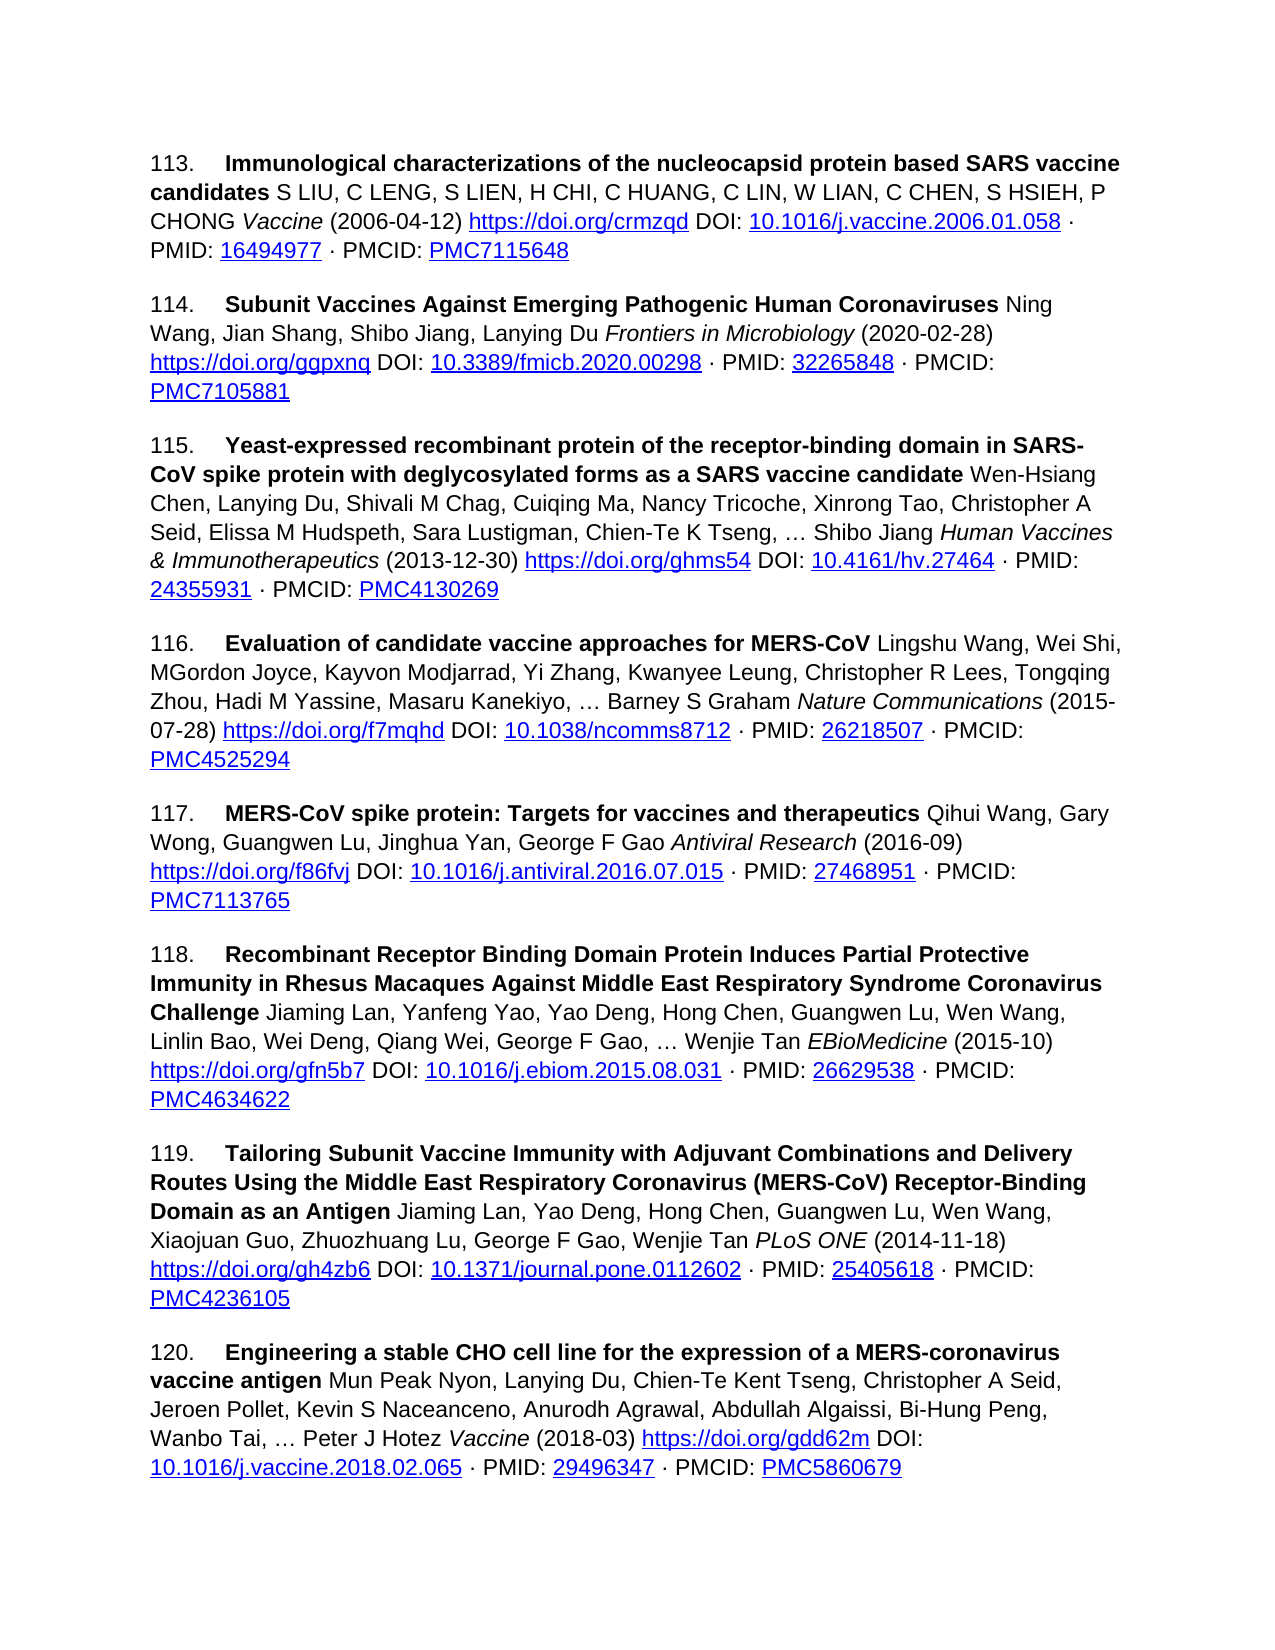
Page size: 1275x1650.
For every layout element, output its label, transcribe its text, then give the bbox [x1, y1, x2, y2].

text 115. Yeast-expressed recombinant protein of the receptor-binding domain in SARS-CoV spike protein with deglycosylated forms as a SARS vaccine candidate Wen-Hsiang Chen, Lanying Du, Shivali M Chag, Cuiqing Ma, Nancy Tricoche, Xinrong Tao, Christopher A Seid, Elissa M Hudspeth, Sara Lustigman, Chien-Te K Tseng, … Shibo Jiang Human Vaccines & Immunotherapeutics (2013-12-30) https://doi.org/ghms54 DOI: 10.4161/hv.27464 · PMID: 24355931 · PMCID: PMC4130269 [150, 432, 1125, 603]
text 118. Recombinant Receptor Binding Domain Protein Induces Partial Protective Immunity in Rhesus Macaques Against Middle East Respiratory Syndrome Coronavirus Challenge Jiaming Lan, Yanfeng Yao, Yao Deng, Hong Chen, Guangwen Lu, Wen Wang, Linlin Bao, Wei Deng, Qiang Wei, George F Gao, … Wenjie Tan EBioMedicine (2015-10) https://doi.org/gfn5b7 DOI: 10.1016/j.ebiom.2015.08.031 · PMID: 26629538 · PMCID: PMC4634622 [150, 941, 1125, 1112]
text 114. Subunit Vaccines Against Emerging Pathogenic Human Coronaviruses Ning Wang, Jian Shang, Shibo Jiang, Lanying Du Frontiers in Microbiology (2020-02-28) https://doi.org/ggpxnq DOI: 10.3389/fmicb.2020.00298 · PMID: 32265848 · PMCID: PMC7105881 [150, 291, 1125, 404]
text 119. Tailoring Subunit Vaccine Immunity with Adjuvant Combinations and Delivery Routes Using the Middle East Respiratory Coronavirus (MERS-CoV) Receptor-Binding Domain as an Antigen Jiaming Lan, Yao Deng, Hong Chen, Guangwen Lu, Wen Wang, Xiaojuan Guo, Zhuozhuang Lu, George F Gao, Wenjie Tan PLoS ONE (2014-11-18) https://doi.org/gh4zb6 DOI: 10.1371/journal.pone.0112602 · PMID: 25405618 · PMCID: PMC4236105 [150, 1140, 1125, 1311]
text 120. Engineering a stable CHO cell line for the expression of a MERS-coronavirus vaccine antigen Mun Peak Nyon, Lanying Du, Chien-Te Kent Tseng, Christopher A Seid, Jeroen Pollet, Kevin S Naceanceno, Anurodh Agrawal, Abdullah Algaissi, Bi-Hung Peng, Wanbo Tai, … Peter J Hotez Vaccine (2018-03) https://doi.org/gdd62m DOI: 10.1016/j.vaccine.2018.02.065 · PMID: 29496347 · PMCID: PMC5860679 [150, 1338, 1125, 1481]
text 113. Immunological characterizations of the nucleocapsid protein based SARS vaccine candidates S LIU, C LENG, S LIEN, H CHI, C HUANG, C LIN, W LIAN, C CHEN, S HSIEH, P CHONG Vaccine (2006-04-12) https://doi.org/crmzqd DOI: 10.1016/j.vaccine.2006.01.058 · PMID: 16494977 · PMCID: PMC7115648 [150, 150, 1125, 263]
text 116. Evaluation of candidate vaccine approaches for MERS-CoV Lingshu Wang, Wei Shi, MGordon Joyce, Kayvon Modjarrad, Yi Zhang, Kwanyee Leung, Christopher R Lees, Tongqing Zhou, Hadi M Yassine, Masaru Kanekiyo, … Barney S Graham Nature Communications (2015-07-28) https://doi.org/f7mqhd DOI: 10.1038/ncomms8712 · PMID: 26218507 · PMCID: PMC4525294 [150, 630, 1125, 773]
text 117. MERS-CoV spike protein: Targets for vaccines and therapeutics Qihui Wang, Gary Wong, Guangwen Lu, Jinghua Yan, George F Gao Antiviral Research (2016-09) https://doi.org/f86fvj DOI: 10.1016/j.antiviral.2016.07.015 · PMID: 27468951 · PMCID: PMC7113765 [150, 800, 1125, 913]
